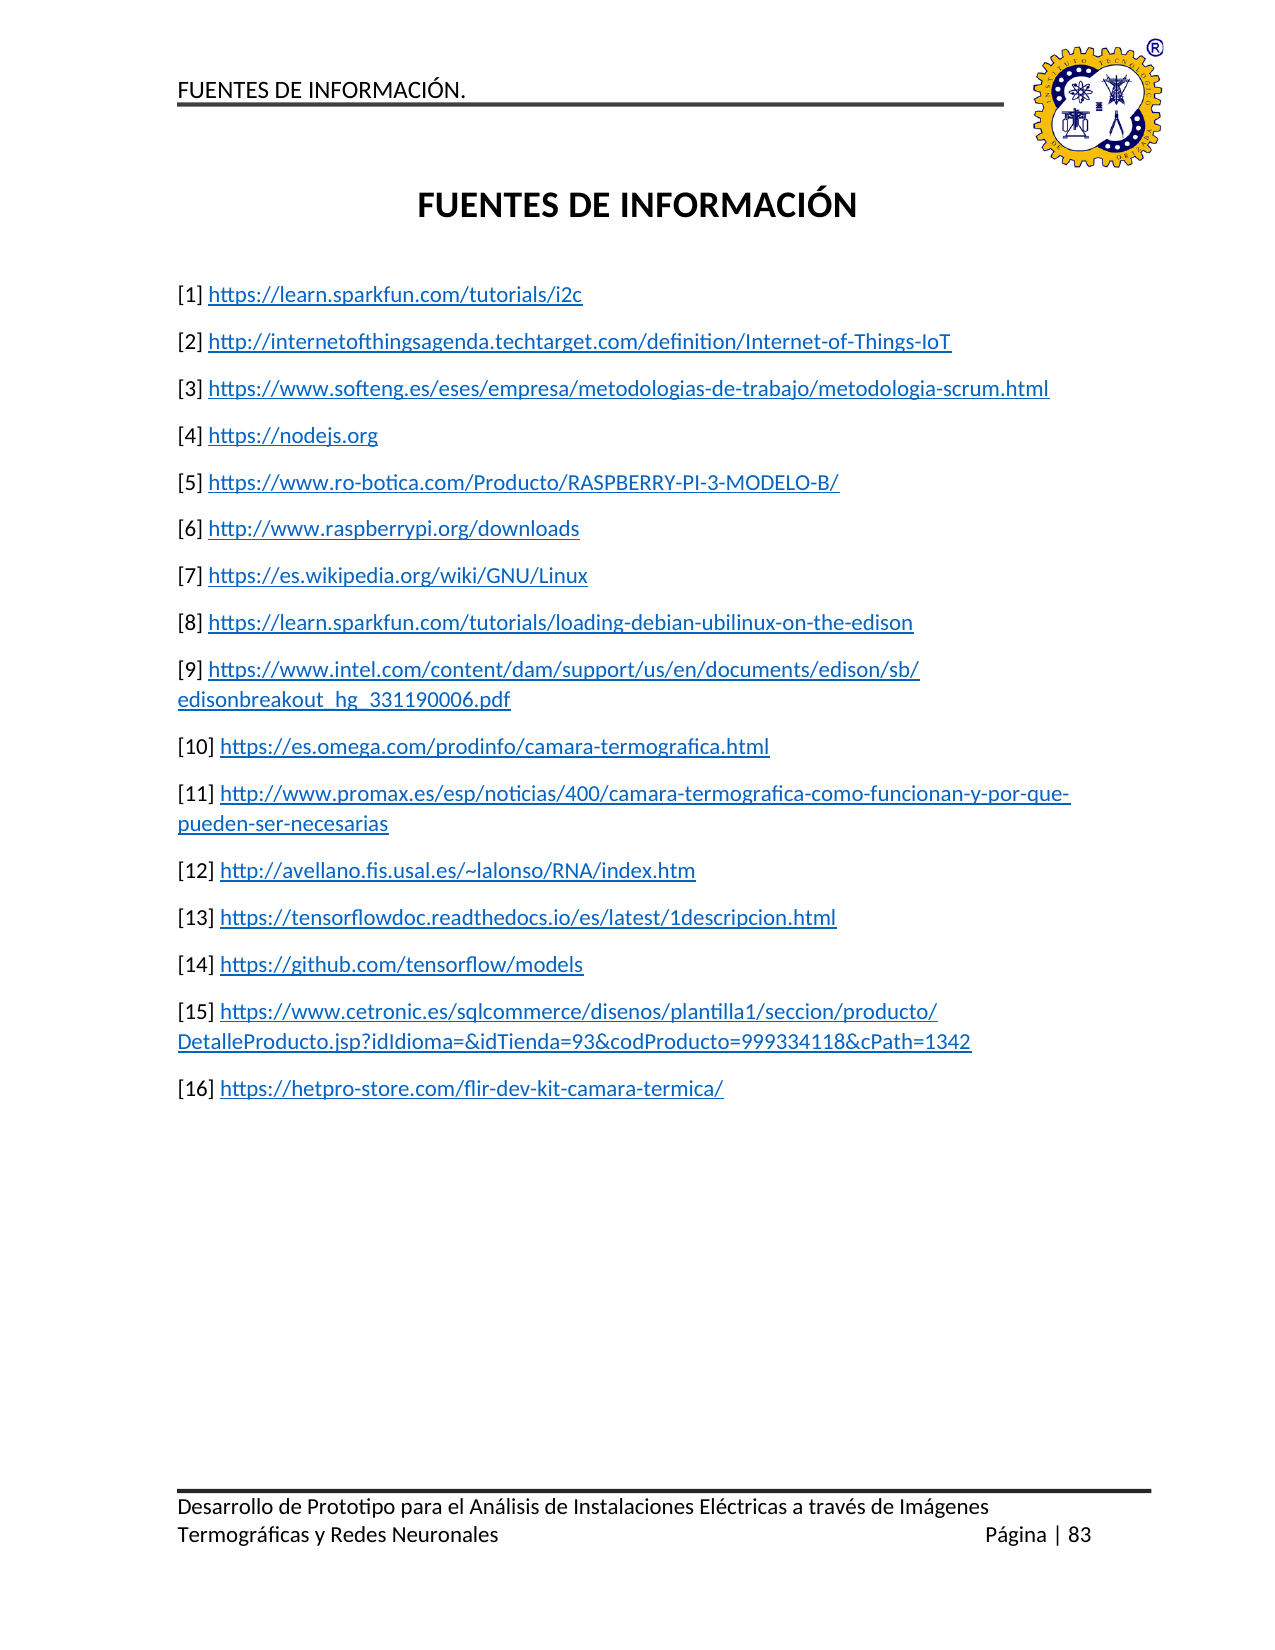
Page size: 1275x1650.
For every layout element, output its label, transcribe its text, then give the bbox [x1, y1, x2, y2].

text [14] https://github.com/tensorflow/models [177, 950, 1098, 978]
subtitle FUENTES DE INFORMACIÓN [177, 181, 1098, 227]
text [3] https://www.softeng.es/eses/empresa/metodologias-de-trabajo/metodologia-scrum.html [177, 374, 1098, 402]
text [7] https://es.wikipedia.org/wiki/GNU/Linux [177, 561, 1098, 589]
text [9] https://www.intel.com/content/dam/support/us/en/documents/edison/sb/edisonbreakout_hg_331190006.pdf [177, 655, 1098, 713]
text [4] https://nodejs.org [177, 421, 1098, 449]
text [12] http://avellano.fis.usal.es/~lalonso/RNA/index.htm [177, 856, 1098, 884]
text [2] http://internetofthingsagenda.techtarget.com/definition/Internet-of-Things-IoT [177, 327, 1098, 355]
text [13] https://tensorflowdoc.readthedocs.io/es/latest/1descripcion.html [177, 903, 1098, 931]
text [16] https://hetpro-store.com/flir-dev-kit-camara-termica/ [177, 1074, 1098, 1102]
text [15] https://www.cetronic.es/sqlcommerce/disenos/plantilla1/seccion/producto/DetalleProducto.jsp?idIdioma=&idTienda=93&codProducto=999334118&cPath=1342 [177, 997, 1098, 1055]
text [5] https://www.ro-botica.com/Producto/RASPBERRY-PI-3-MODELO-B/ [177, 468, 1098, 496]
text [8] https://learn.sparkfun.com/tutorials/loading-debian-ubilinux-on-the-edison [177, 608, 1098, 636]
text [6] http://www.raspberrypi.org/downloads [177, 514, 1098, 542]
text [1] https://learn.sparkfun.com/tutorials/i2c [177, 280, 1098, 308]
text [10] https://es.omega.com/prodinfo/camara-termografica.html [177, 732, 1098, 760]
text [11] http://www.promax.es/esp/noticias/400/camara-termografica-como-funcionan-y-por-que-pueden-ser-necesarias [177, 779, 1098, 837]
picture [1032, 34, 1164, 169]
